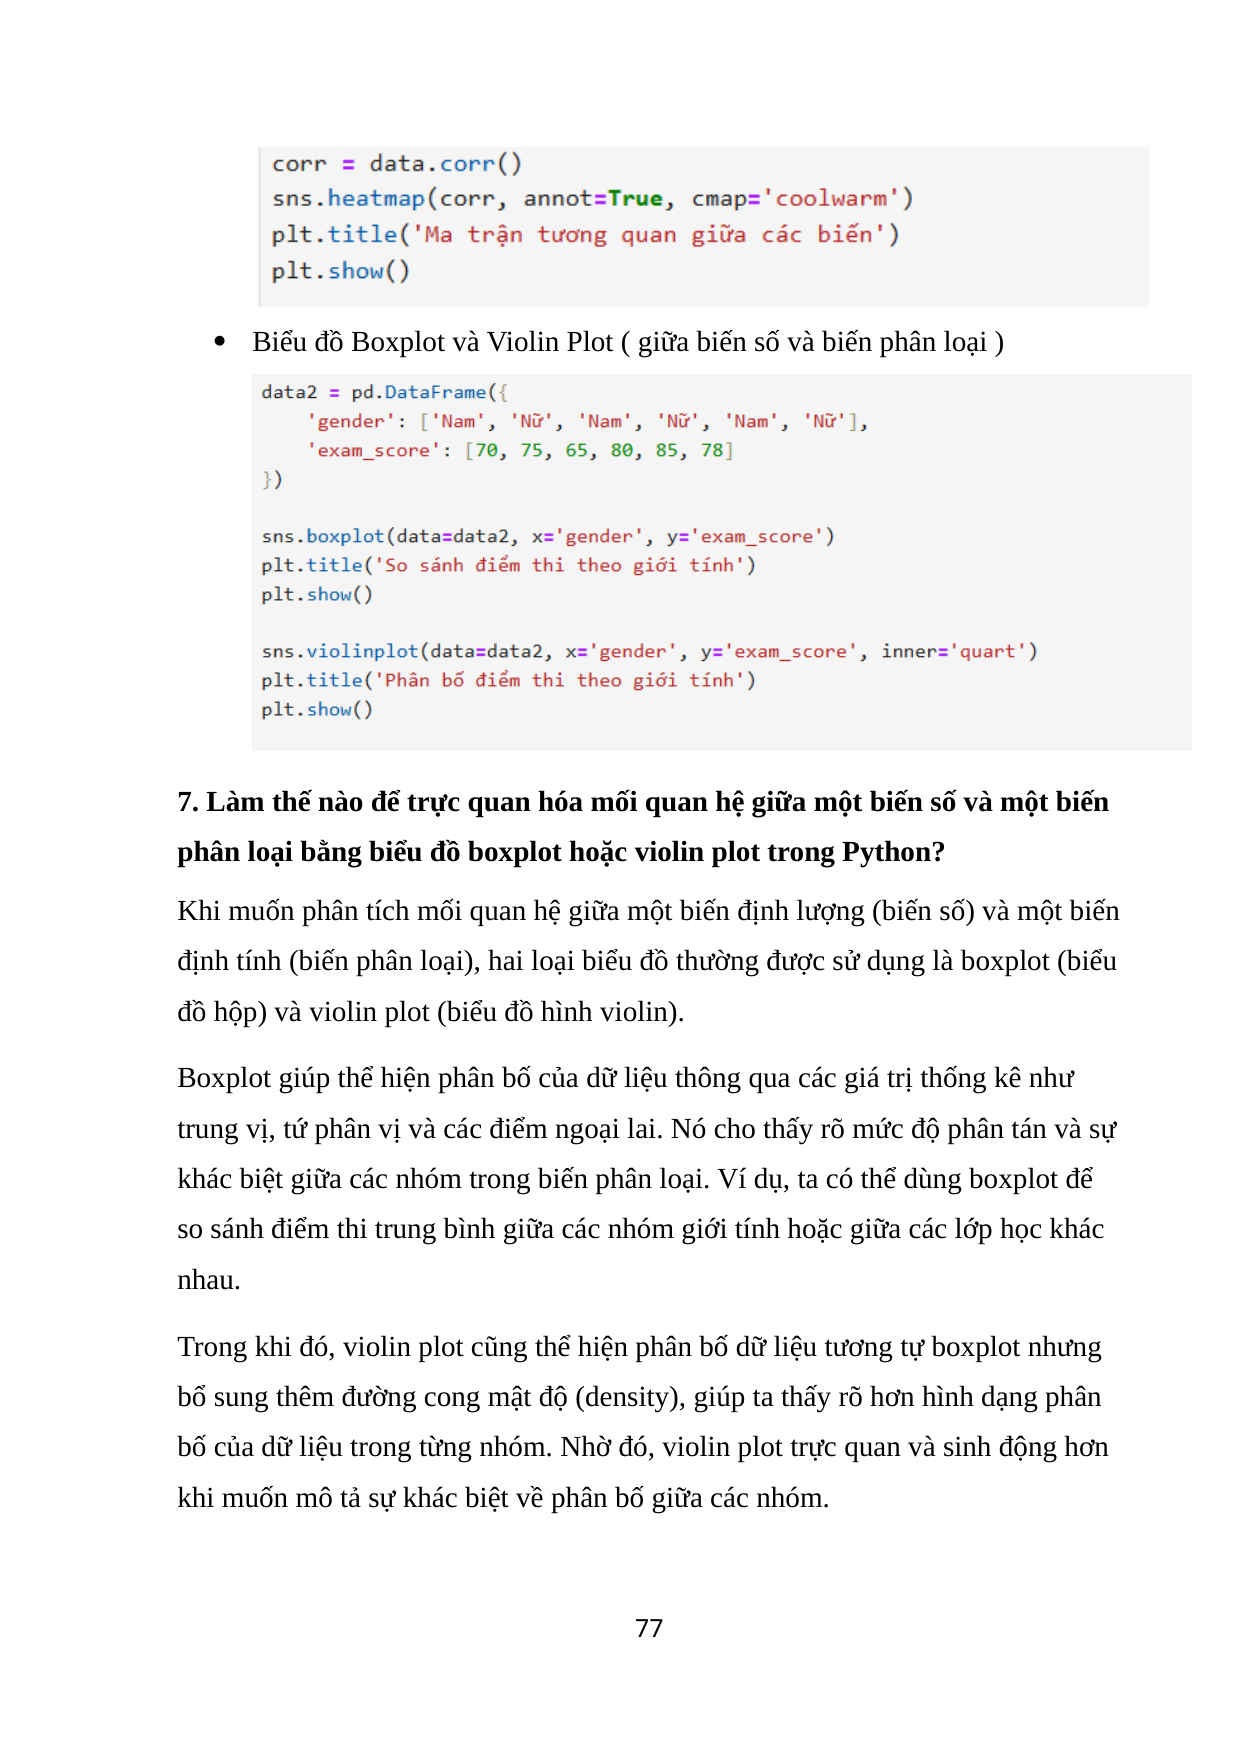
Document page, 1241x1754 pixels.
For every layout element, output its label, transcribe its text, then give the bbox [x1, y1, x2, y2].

text Khi muốn phân tích mối quan hệ giữa một biến định lượng (biến số) và một biến định tính (biến phân loại), hai loại biểu đồ thường được sử dụng là boxplot (biểu đồ hộp) và violin plot (biểu đồ hình violin). [177, 893, 1122, 1027]
picture [252, 147, 1150, 307]
text Boxplot giúp thể hiện phân bố của dữ liệu thông qua các giá trị thống kê như trung vị, tứ phân vị và các điểm ngoại lai. Nó cho thấy rõ mức độ phân tán và sự khác biệt giữa các nhóm trong biến phân loại. Ví dụ, ta có thể dùng boxplot để so sánh điểm thi trung bình giữa các nhóm giới tính hoặc giữa các lớp học khác nhau. [177, 1061, 1122, 1295]
subtitle 7. Làm thế nào để trực quan hóa mối quan hệ giữa một biến số và một biến phân loại bằng biểu đồ boxplot hoặc violin plot trong Python? [177, 784, 1122, 868]
picture [252, 374, 1193, 751]
list Biểu đồ Boxplot và Violin Plot ( giữa biến số và biến phân loại ) [214, 324, 1122, 357]
text Trong khi đó, violin plot cũng thể hiện phân bố dữ liệu tương tự boxplot nhưng bổ sung thêm đường cong mật độ (density), giúp ta thấy rõ hơn hình dạng phân bố của dữ liệu trong từng nhóm. Nhờ đó, violin plot trực quan và sinh động hơn khi muốn mô tả sự khác biệt về phân bố giữa các nhóm. [177, 1329, 1122, 1513]
